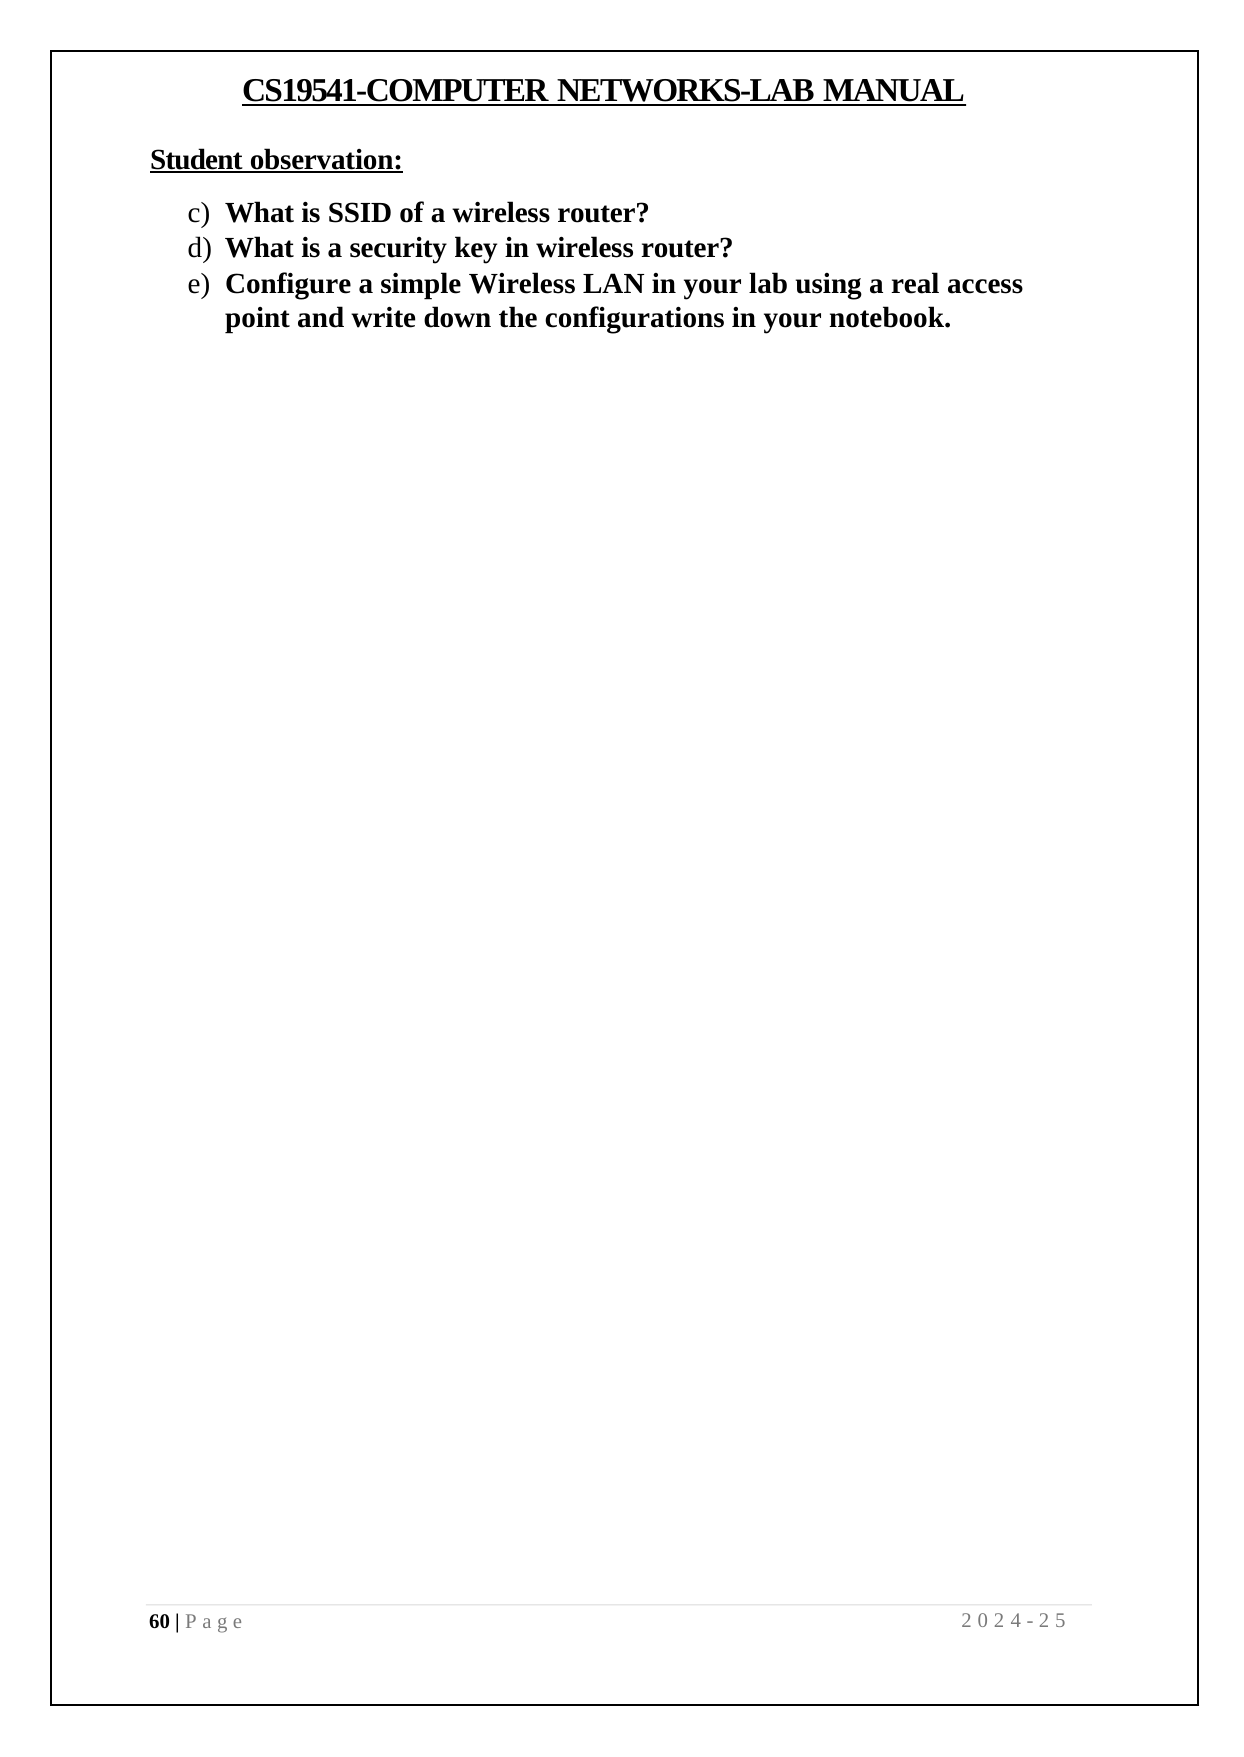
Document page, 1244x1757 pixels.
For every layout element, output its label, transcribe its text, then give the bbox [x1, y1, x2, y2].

text Student observation: [150, 142, 1197, 176]
list What is a security key in wireless router? [187, 230, 1197, 264]
list What is SSID of a wireless router? [187, 195, 1197, 228]
list Configure a simple Wireless LAN in your lab using a real access point and write down the configurations in your notebook. [187, 266, 1075, 334]
